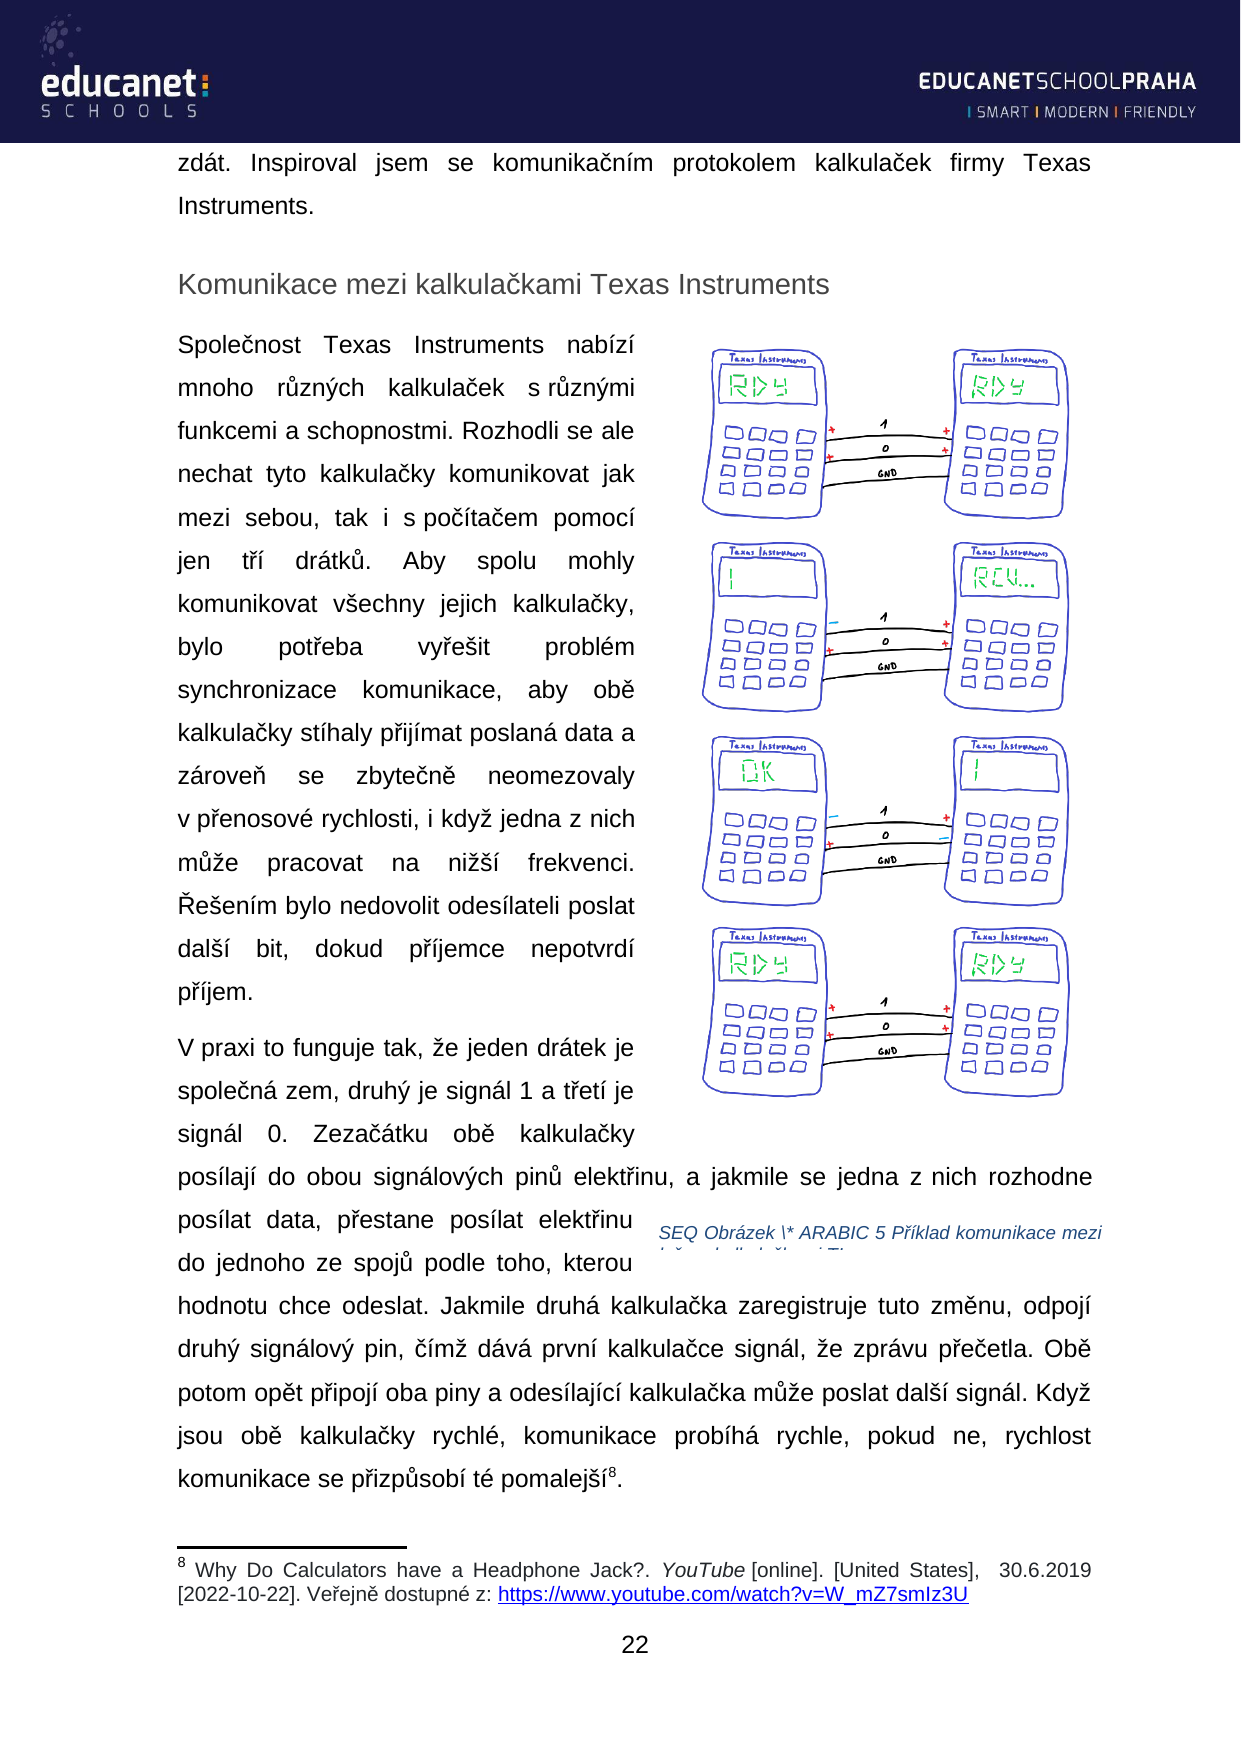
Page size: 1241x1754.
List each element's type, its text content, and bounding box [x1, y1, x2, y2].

subtitle Komunikace mezi kalkulačkami Texas Instruments [177, 267, 1092, 301]
picture [0, 0, 1241, 143]
text V praxi to funguje tak, že jeden drátek je společná zem, druhý je signál 1 a třetí je signál 0. Zezačátku obě kalkulačky posílají do obou signálových pinů elektřinu, a jakmile se jedna z nich rozhodne posílat data, přestane posílat elektřinu do jednoho ze spojů podle toho, kterou hodnotu chce odeslat. Jakmile druhá kalkulačka zaregistruje tuto změnu, odpojí druhý signálový pin, čímž dává první kalkulačce signál, že zprávu přečetla. Obě potom opět připojí oba piny a odesílající kalkulačka může poslat další signál. Když jsou obě kalkulačky rychlé, komunikace probíhá rychle, pokud ne, rychlost komunikace se přizpůsobí té pomalejší. [177, 1033, 1092, 1493]
text Společnost Texas Instruments nabízí mnoho různých kalkulaček s různými funkcemi a schopnostmi. Rozhodli se ale nechat tyto kalkulačky komunikovat jak mezi sebou, tak i s počítačem pomocí jen tří drátků. Aby spolu mohly komunikovat všechny jejich kalkulačky, bylo potřeba vyřešit problém synchronizace komunikace, aby obě kalkulačky stíhaly přijímat poslaná data a zároveň se zbytečně neomezovaly v přenosové rychlosti, i když jedna z nich může pracovat na nižší frekvenci. Řešením bylo nedovolit odesílateli poslat další bit, dokud příjemce nepotvrdí příjem. [177, 330, 654, 1006]
picture [654, 326, 1105, 1128]
